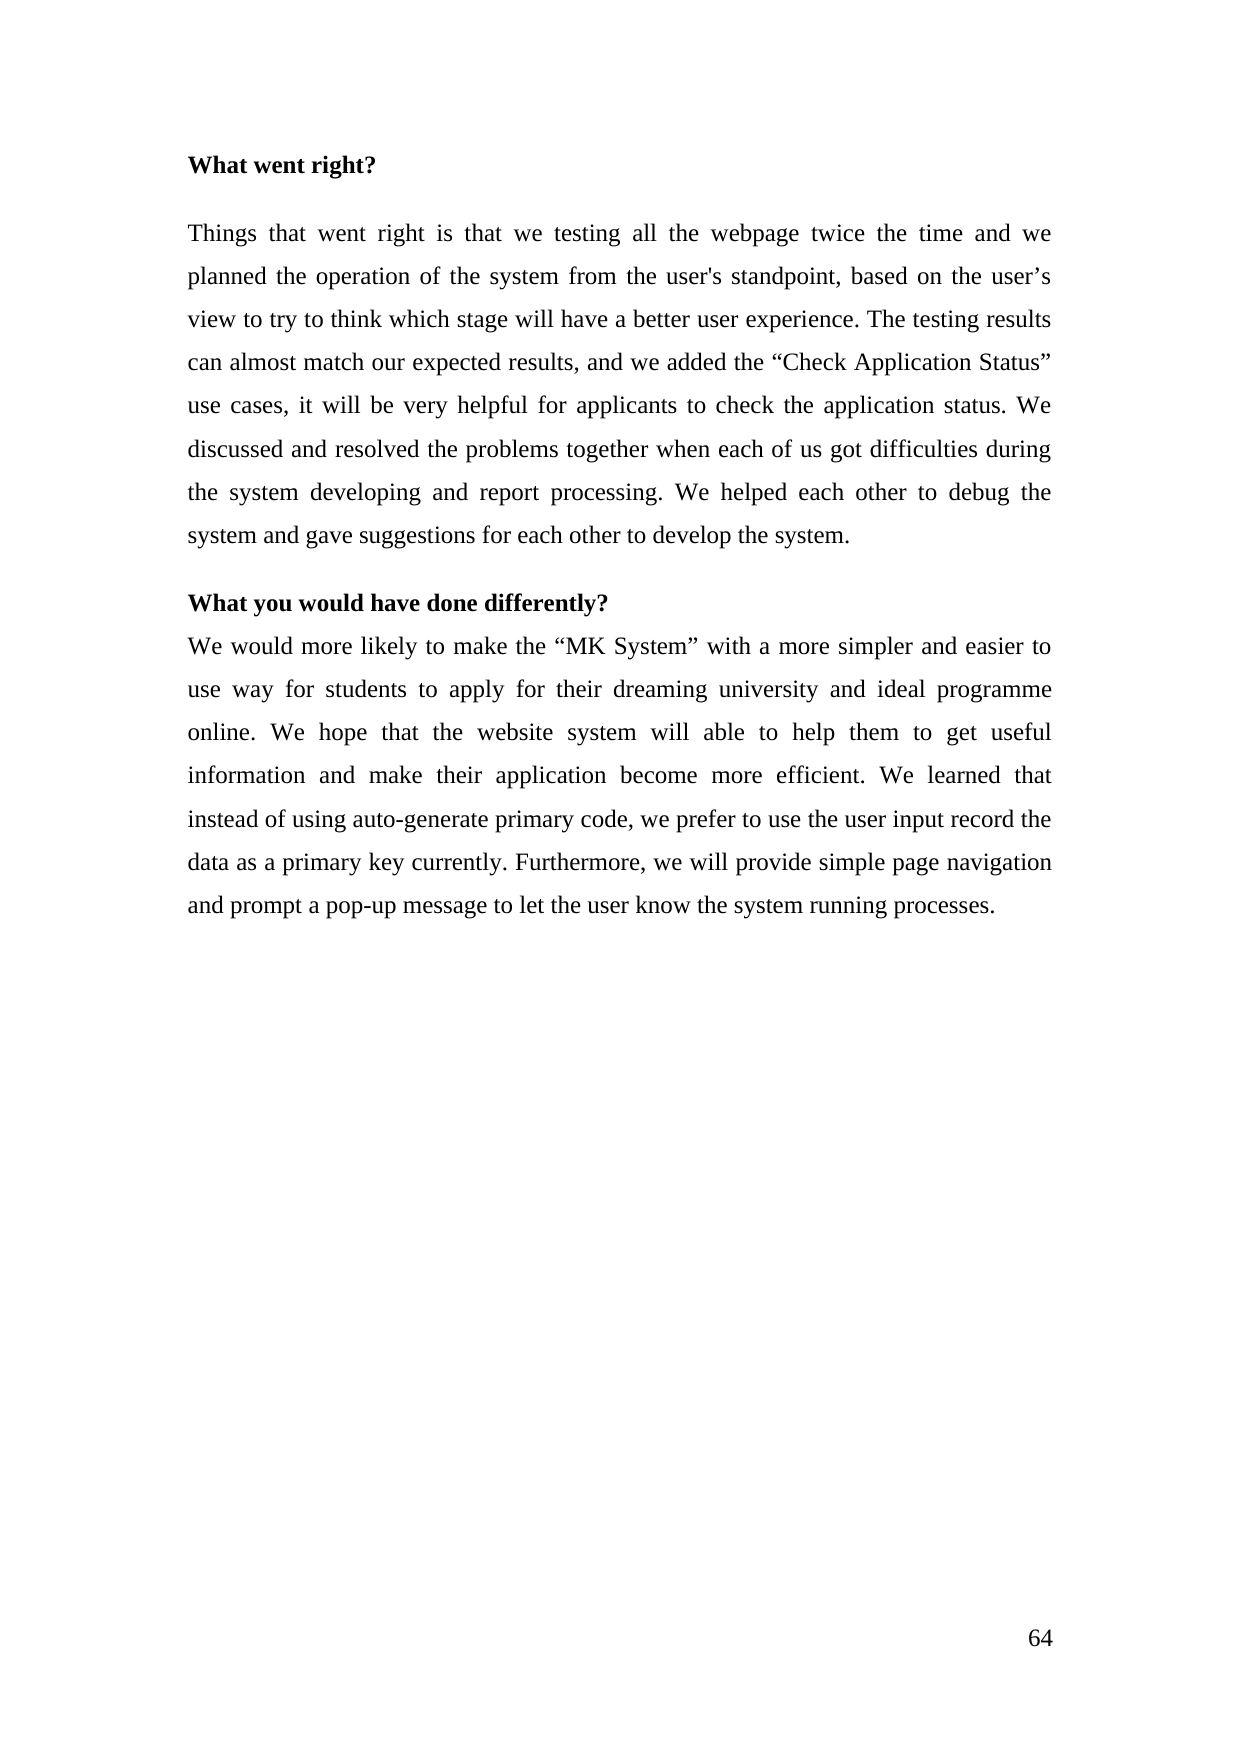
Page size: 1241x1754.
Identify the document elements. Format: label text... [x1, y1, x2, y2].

text What you would have done differently? [187, 588, 1053, 617]
text We would more likely to make the “MK System” with a more simpler and easier to use way for students to apply for their dreaming university and ideal programme online. We hope that the website system will able to help them to get useful information and make their application become more efficient. We learned that instead of using auto-generate primary code, we prefer to use the user input record the data as a primary key currently. Furthermore, we will provide simple page navigation and prompt a pop-up message to let the user know the system running processes. [187, 631, 1053, 919]
text Things that went right is that we testing all the webpage twice the time and we planned the operation of the system from the user's standpoint, based on the user’s view to try to think which stage will have a better user experience. The testing results can almost match our expected results, and we added the “Check Application Status” use cases, it will be very helpful for applicants to check the application status. We discussed and resolved the problems together when each of us got difficulties during the system developing and report processing. We helped each other to debug the system and gave suggestions for each other to develop the system. [187, 218, 1053, 549]
text What went right? [187, 150, 1053, 179]
